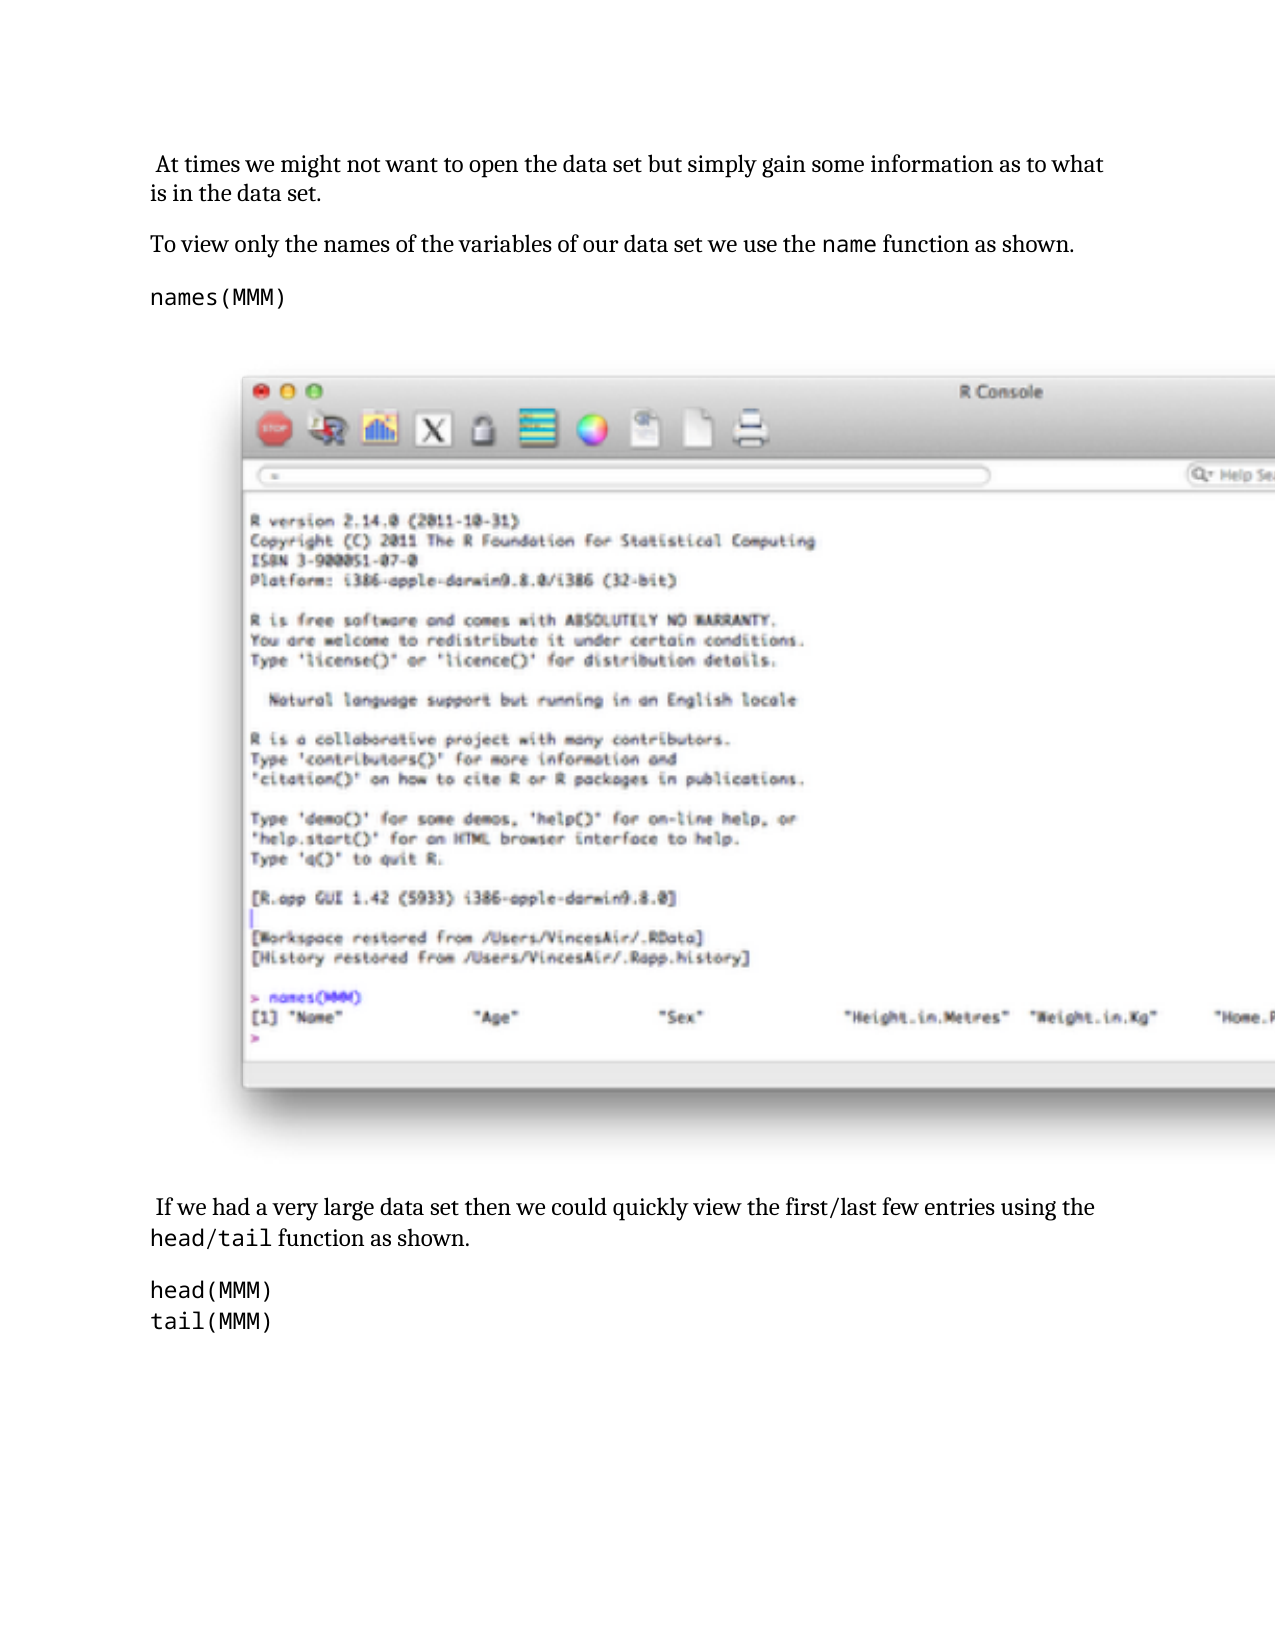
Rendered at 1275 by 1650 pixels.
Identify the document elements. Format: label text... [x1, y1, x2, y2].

text At times we might not want to open the data set but simply gain some information as to what is in the data set. [150, 150, 1125, 207]
text head(MMM)tail(MMM) [150, 1274, 1125, 1336]
text names(MMM) [150, 280, 1125, 312]
picture [168, 332, 1275, 1193]
text To view only the names of the variables of our data set we use the name function as shown. [150, 228, 1125, 259]
